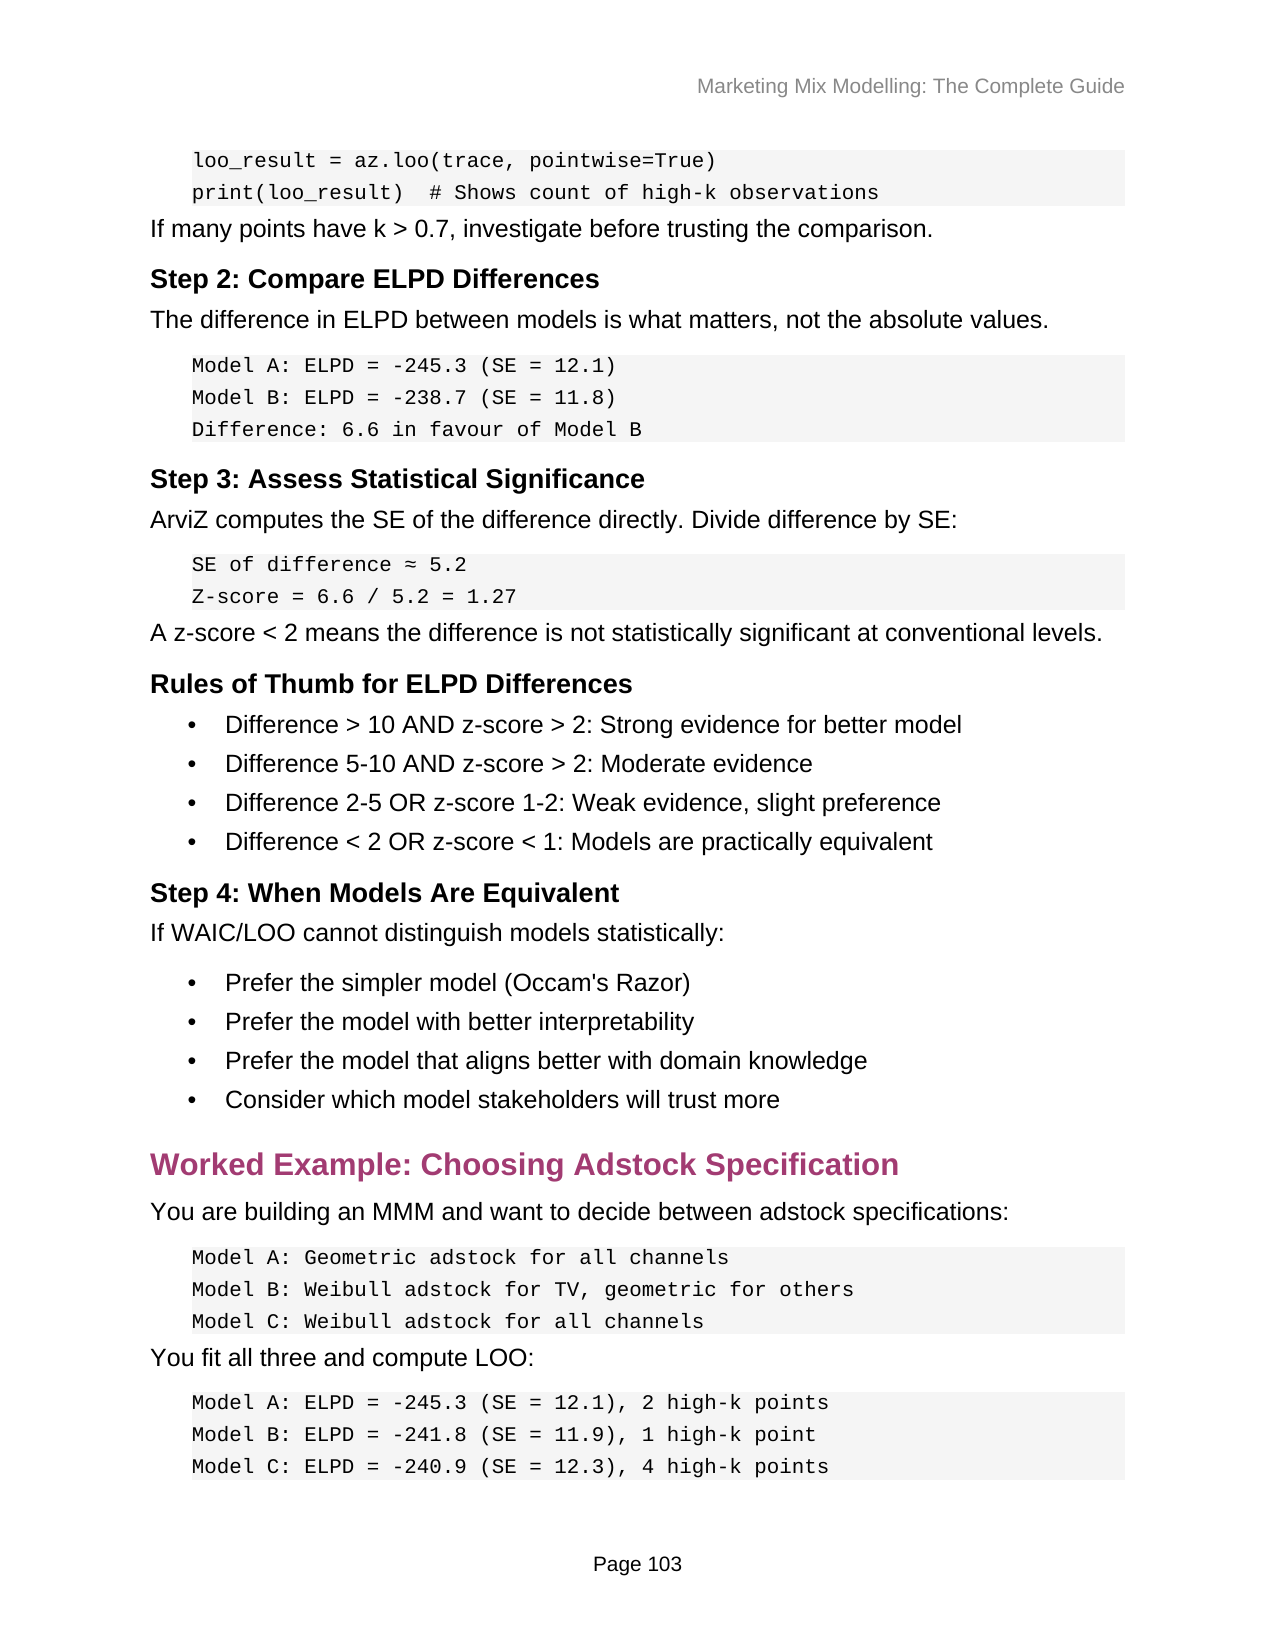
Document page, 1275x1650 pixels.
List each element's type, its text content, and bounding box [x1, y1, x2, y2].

text Model A: ELPD = -245.3 (SE = 12.1) [192, 355, 1125, 378]
text Z-score = 6.6 / 5.2 = 1.27 [192, 586, 1125, 610]
list Difference > 10 AND z-score > 2: Strong evidence for better model [187, 710, 1125, 738]
text Model C: ELPD = -240.9 (SE = 12.3), 4 high-k points [192, 1456, 1125, 1480]
text Model B: ELPD = -241.8 (SE = 11.9), 1 high-k point [192, 1424, 1125, 1448]
list Difference 2-5 OR z-score 1-2: Weak evidence, slight preference [187, 788, 1125, 817]
list Prefer the simpler model (Occam's Razor) [187, 968, 1125, 997]
text loo_result = az.loo(trace, pointwise=True) [192, 150, 1125, 174]
text The difference in ELPD between models is what matters, not the absolute values. [150, 305, 1125, 334]
text ArviZ computes the SE of the difference directly. Divide difference by SE: [150, 505, 1125, 534]
subtitle Rules of Thumb for ELPD Differences [150, 668, 1125, 699]
text Model A: Geometric adstock for all channels [192, 1247, 1125, 1270]
text print(loo_result) # Shows count of high-k observations [192, 182, 1125, 206]
list Prefer the model that aligns better with domain knowledge [187, 1046, 1125, 1075]
text Model B: Weibull adstock for TV, geometric for others [192, 1279, 1125, 1302]
text Model A: ELPD = -245.3 (SE = 12.1), 2 high-k points [192, 1392, 1125, 1416]
list Difference < 2 OR z-score < 1: Models are practically equivalent [187, 827, 1125, 856]
text A z-score < 2 means the difference is not statistically significant at conventional levels. [150, 618, 1125, 647]
subtitle Worked Example: Choosing Adstock Specification [150, 1146, 1125, 1181]
text Difference: 6.6 in favour of Model B [192, 419, 1125, 442]
text Model C: Weibull adstock for all channels [192, 1311, 1125, 1334]
text You fit all three and compute LOO: [150, 1343, 1125, 1371]
list Prefer the model with better interpretability [187, 1007, 1125, 1036]
subtitle Step 4: When Models Are Equivalent [150, 877, 1125, 908]
text If many points have k > 0.7, investigate before trusting the comparison. [150, 214, 1125, 243]
list Consider which model stakeholders will trust more [187, 1086, 1125, 1114]
subtitle Step 3: Assess Statistical Significance [150, 463, 1125, 494]
text SE of difference ≈ 5.2 [192, 554, 1125, 578]
text You are building an MMM and want to decide between adstock specifications: [150, 1197, 1125, 1226]
subtitle Step 2: Compare ELPD Differences [150, 263, 1125, 295]
text If WAIC/LOO cannot distinguish models statistically: [150, 918, 1125, 947]
text Model B: ELPD = -238.7 (SE = 11.8) [192, 387, 1125, 410]
list Difference 5-10 AND z-score > 2: Moderate evidence [187, 749, 1125, 778]
